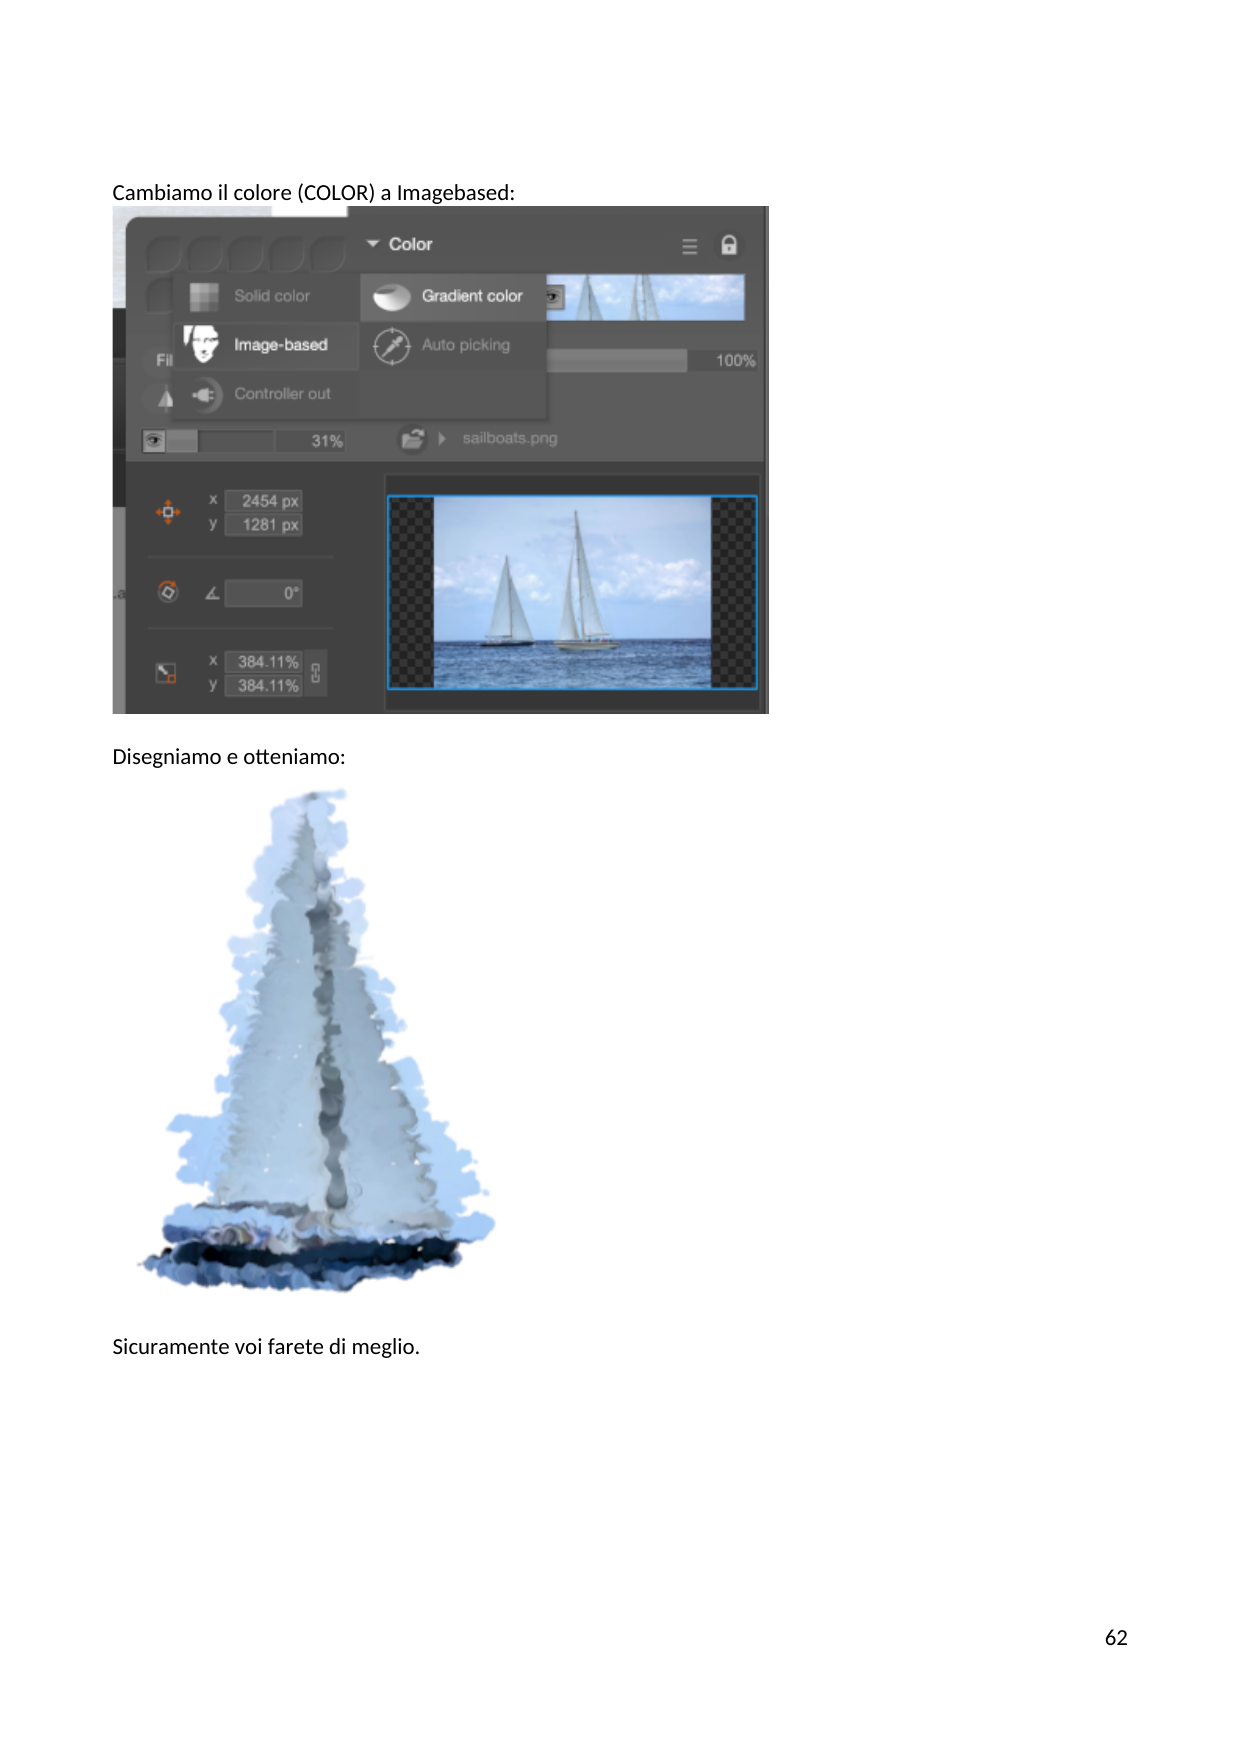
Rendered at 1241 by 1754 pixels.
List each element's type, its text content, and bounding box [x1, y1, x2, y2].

text Cambiamo il colore (COLOR) a Imagebased: [112, 178, 1128, 206]
text Sicuramente voi farete di meglio. [112, 1332, 1128, 1360]
picture [112, 206, 769, 714]
picture [112, 770, 510, 1333]
text Disegniamo e otteniamo: [112, 742, 1128, 770]
